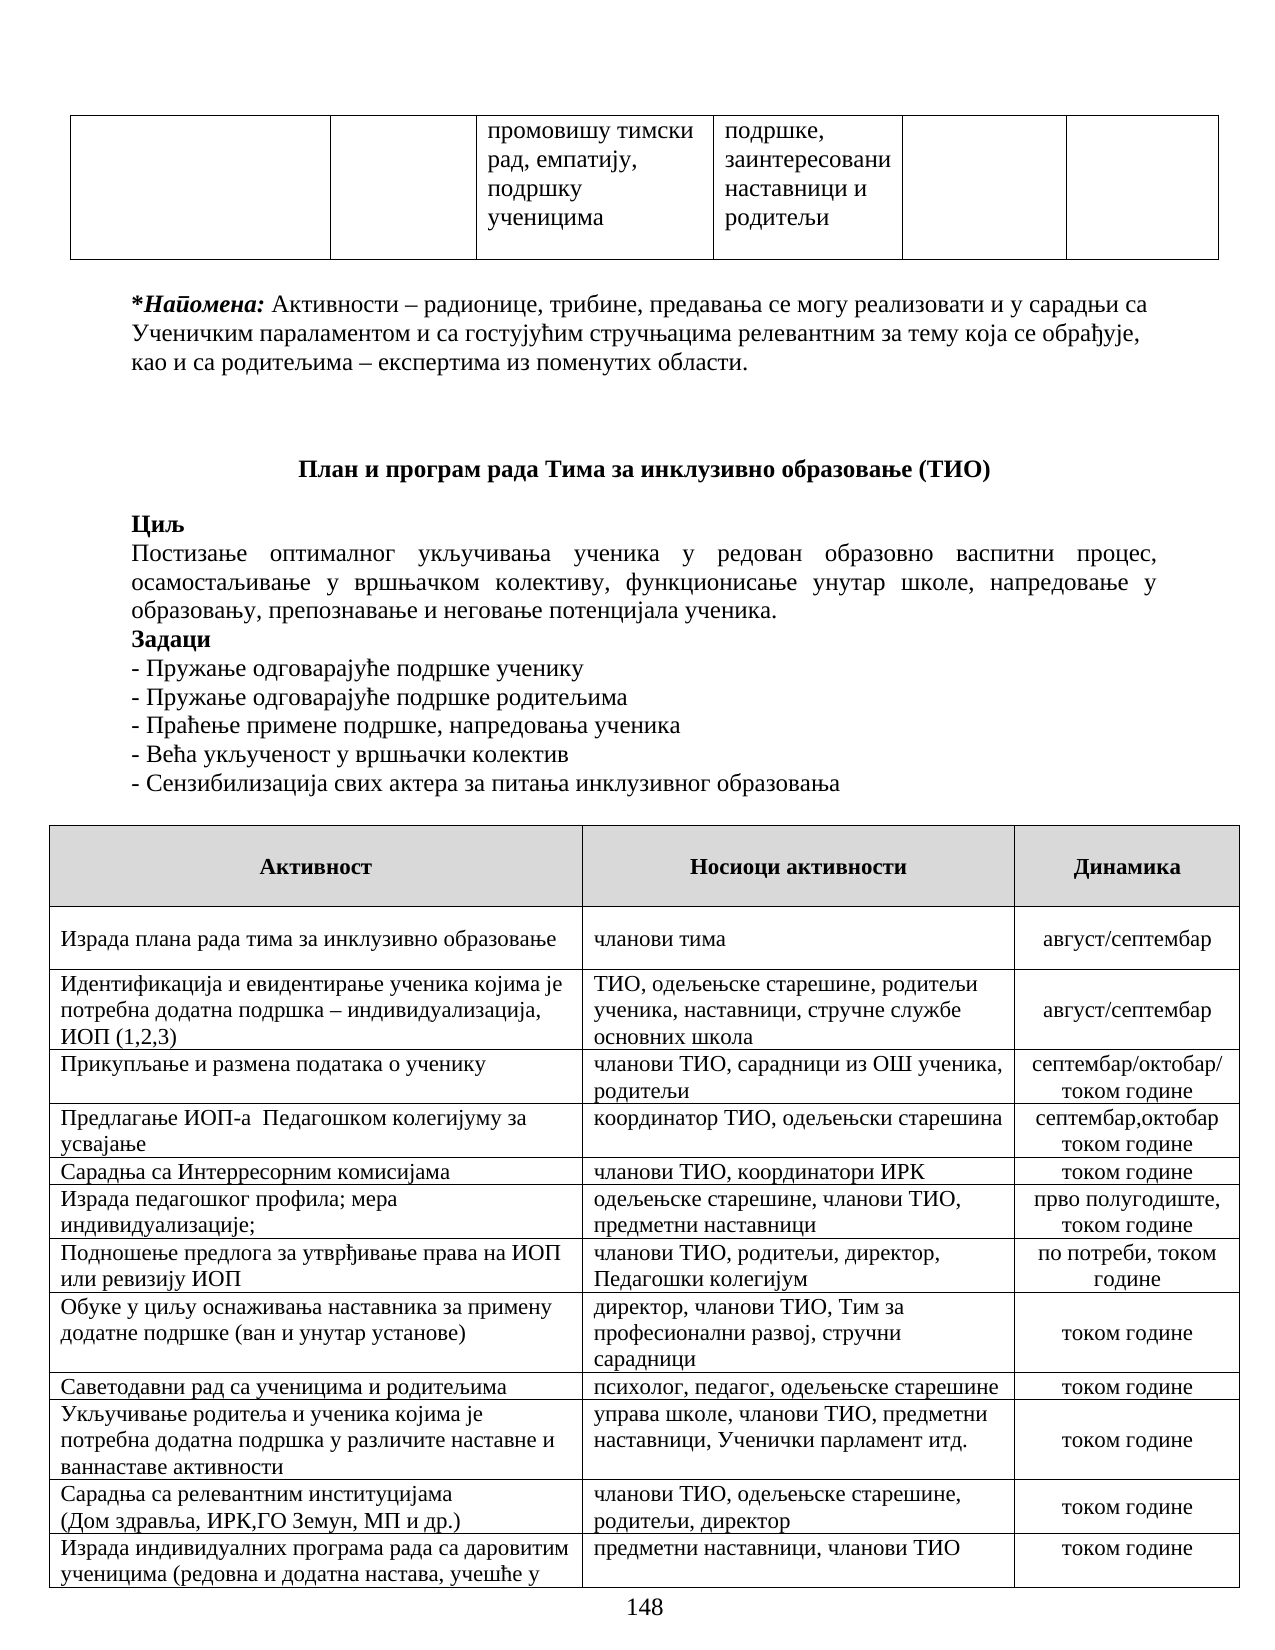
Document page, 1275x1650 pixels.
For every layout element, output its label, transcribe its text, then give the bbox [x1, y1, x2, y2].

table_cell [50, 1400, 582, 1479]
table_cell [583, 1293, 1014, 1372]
text - Сензибилизација свих актера за питања инклузивног образовања [131, 768, 1158, 797]
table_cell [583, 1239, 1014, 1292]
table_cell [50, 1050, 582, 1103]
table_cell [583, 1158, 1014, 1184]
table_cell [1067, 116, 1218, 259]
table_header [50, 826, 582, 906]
text *Напомена: Активности – радионице, трибине, предавања се могу реализовати и у сарадњи са Ученичким параламентом и са гостујућим стручњацима релевантним за тему која се обрађује, као и са родитељима – експертима из поменутих области. [131, 289, 1158, 375]
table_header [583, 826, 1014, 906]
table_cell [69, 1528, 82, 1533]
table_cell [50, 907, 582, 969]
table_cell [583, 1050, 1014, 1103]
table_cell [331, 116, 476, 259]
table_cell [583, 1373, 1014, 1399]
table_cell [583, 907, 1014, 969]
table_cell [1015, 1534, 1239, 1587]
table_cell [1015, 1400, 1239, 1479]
text - Пружање одговарајуће подршке ученику [131, 653, 1158, 682]
text Задаци [131, 624, 1158, 653]
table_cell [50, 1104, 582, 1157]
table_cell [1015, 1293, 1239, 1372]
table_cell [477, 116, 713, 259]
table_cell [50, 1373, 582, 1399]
text - Пружање одговарајуће подршке родитељима [131, 682, 1158, 710]
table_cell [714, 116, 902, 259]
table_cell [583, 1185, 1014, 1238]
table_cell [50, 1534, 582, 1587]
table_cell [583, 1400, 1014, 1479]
text - Праћење примене подршке, напредовања ученика [131, 710, 1158, 739]
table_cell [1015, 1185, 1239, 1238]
text Постизање оптималног укључивања ученика у редован образовно васпитни процес, осамостаљивање у вршњачком колективу, функционисање унутар школе, напредовање у образовању, препознавање и неговање потенцијала ученика. [131, 538, 1158, 624]
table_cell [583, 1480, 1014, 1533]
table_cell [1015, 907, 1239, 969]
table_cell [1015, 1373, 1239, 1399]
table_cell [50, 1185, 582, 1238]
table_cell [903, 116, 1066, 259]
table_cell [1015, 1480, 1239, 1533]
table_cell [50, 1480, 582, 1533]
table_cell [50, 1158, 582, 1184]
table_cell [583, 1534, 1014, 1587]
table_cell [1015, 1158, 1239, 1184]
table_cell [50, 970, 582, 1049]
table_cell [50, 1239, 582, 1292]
subtitle План и програм рада Тима за инклузивно образовање (ТИО) [131, 454, 1158, 483]
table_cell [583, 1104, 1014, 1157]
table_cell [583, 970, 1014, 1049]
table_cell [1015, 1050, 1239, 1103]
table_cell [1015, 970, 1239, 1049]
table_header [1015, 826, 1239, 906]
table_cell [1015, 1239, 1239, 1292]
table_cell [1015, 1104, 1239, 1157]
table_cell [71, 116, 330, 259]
text Циљ [131, 509, 1158, 538]
text - Већа укљученост у вршњачки колектив [131, 739, 1158, 768]
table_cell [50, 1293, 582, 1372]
